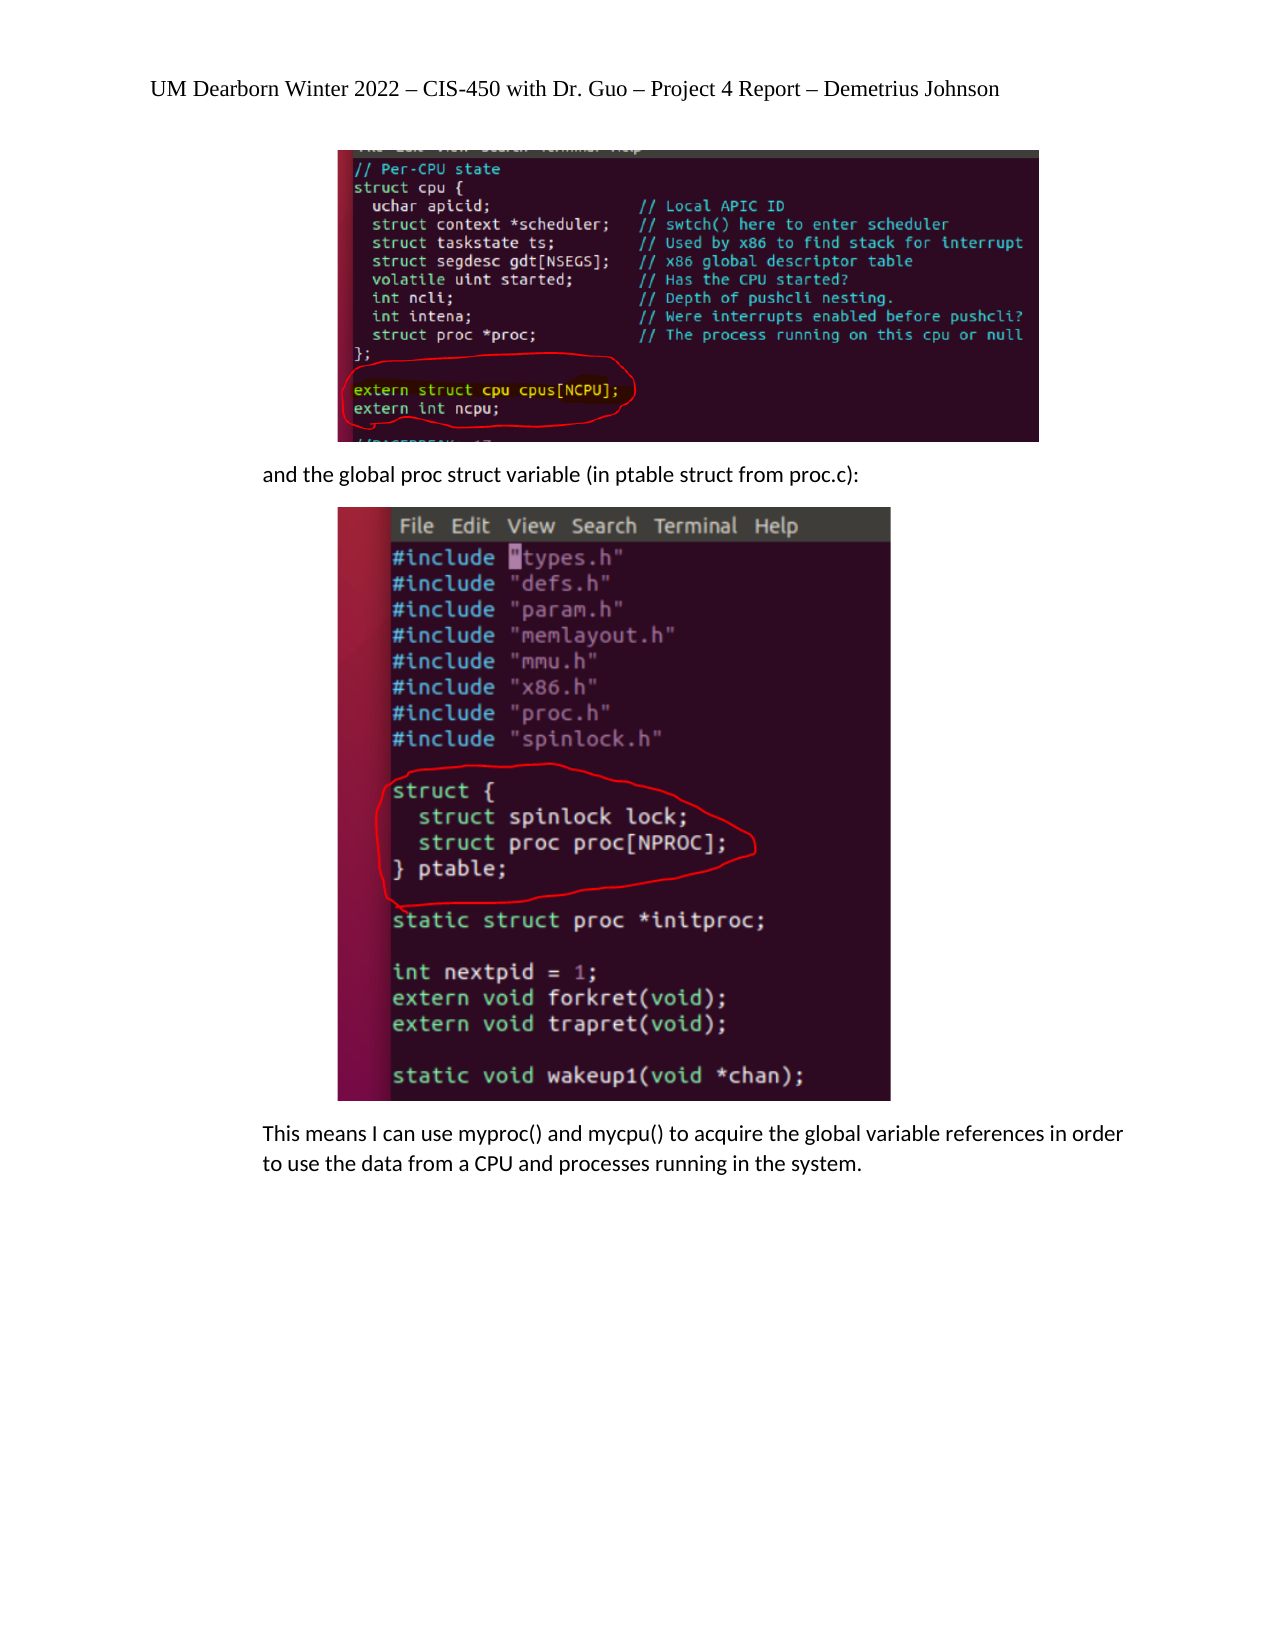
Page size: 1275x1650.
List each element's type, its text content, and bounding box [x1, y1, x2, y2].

picture [337, 507, 891, 1101]
text This means I can use myproc() and mycpu() to acquire the global variable references in order to use the data from a CPU and processes running in the system. [262, 1119, 1125, 1177]
text and the global proc struct variable (in ptable struct from proc.c): [262, 460, 1125, 488]
picture [337, 150, 1039, 442]
